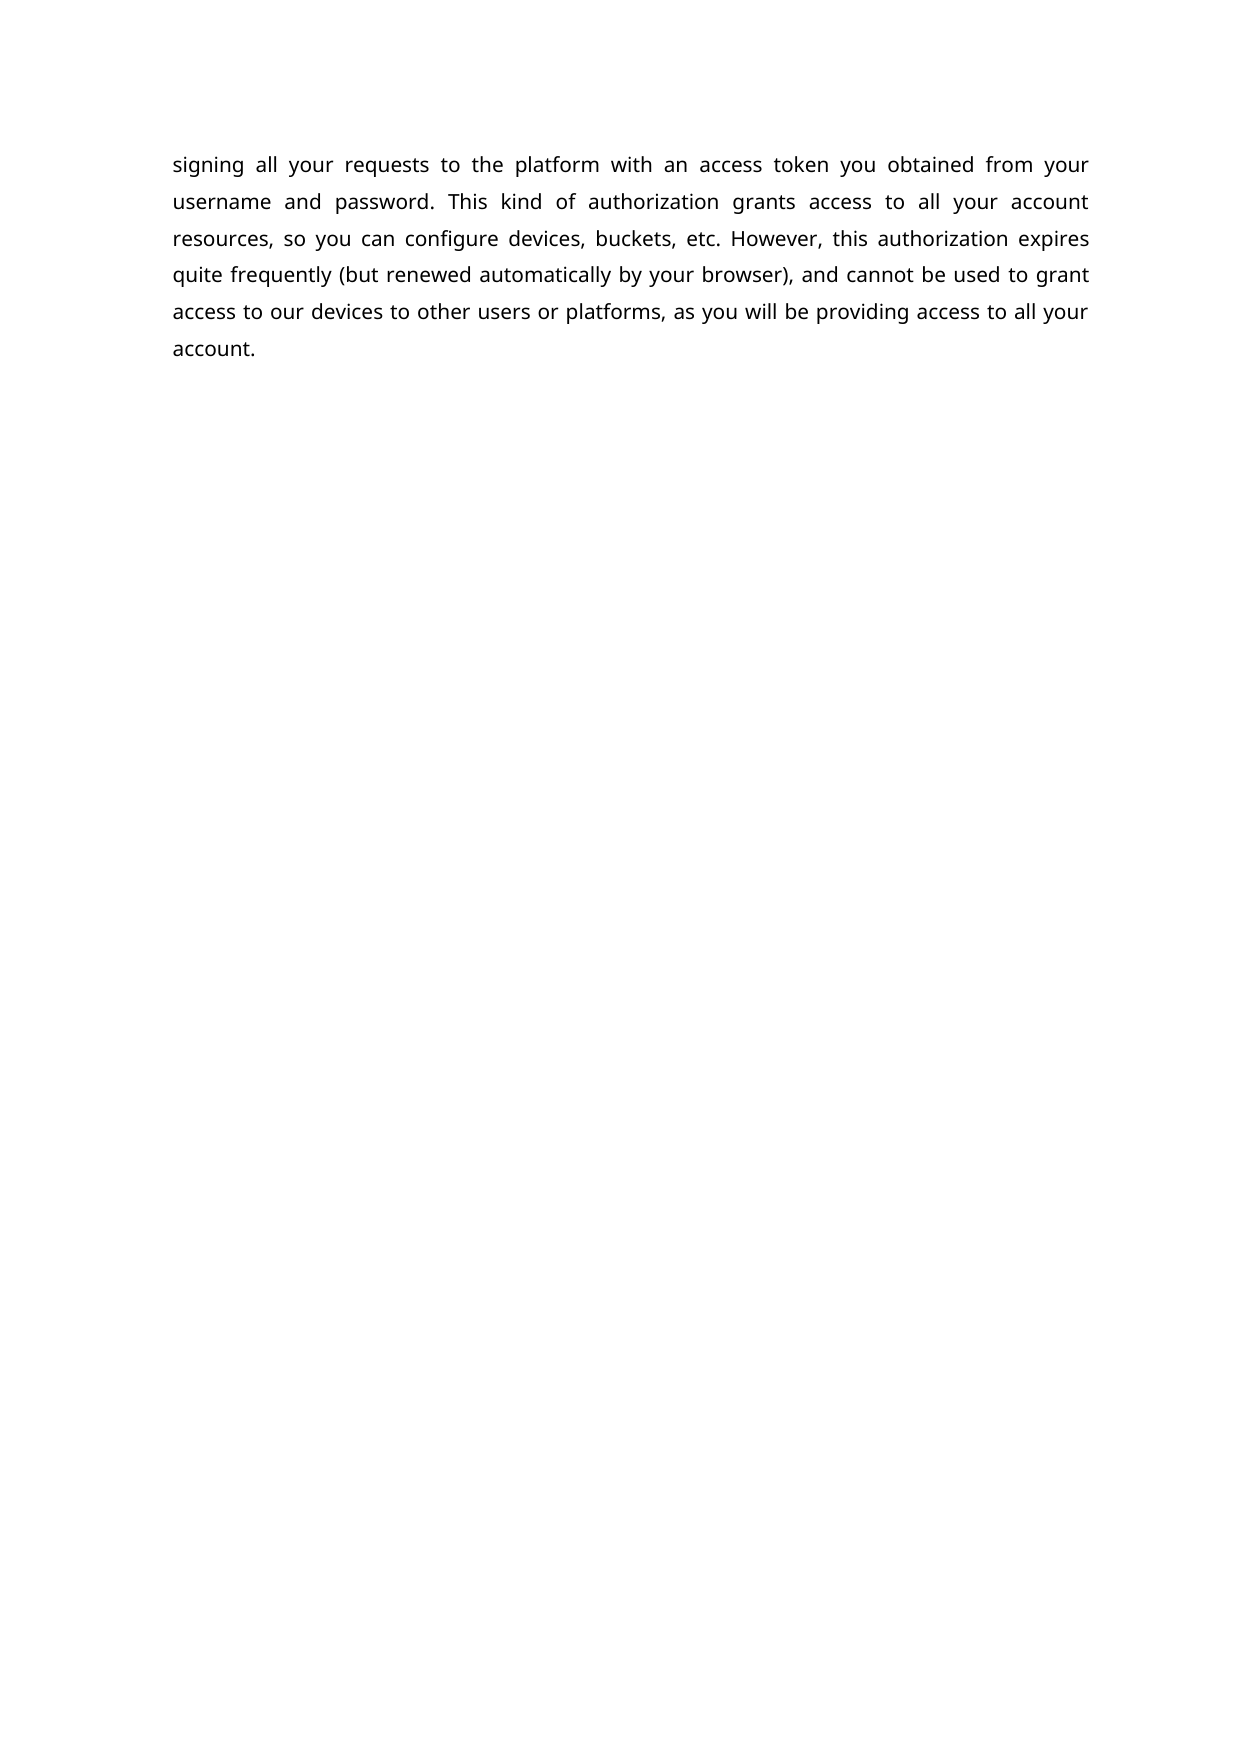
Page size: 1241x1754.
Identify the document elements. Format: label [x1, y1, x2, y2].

text [172, 150, 1090, 363]
